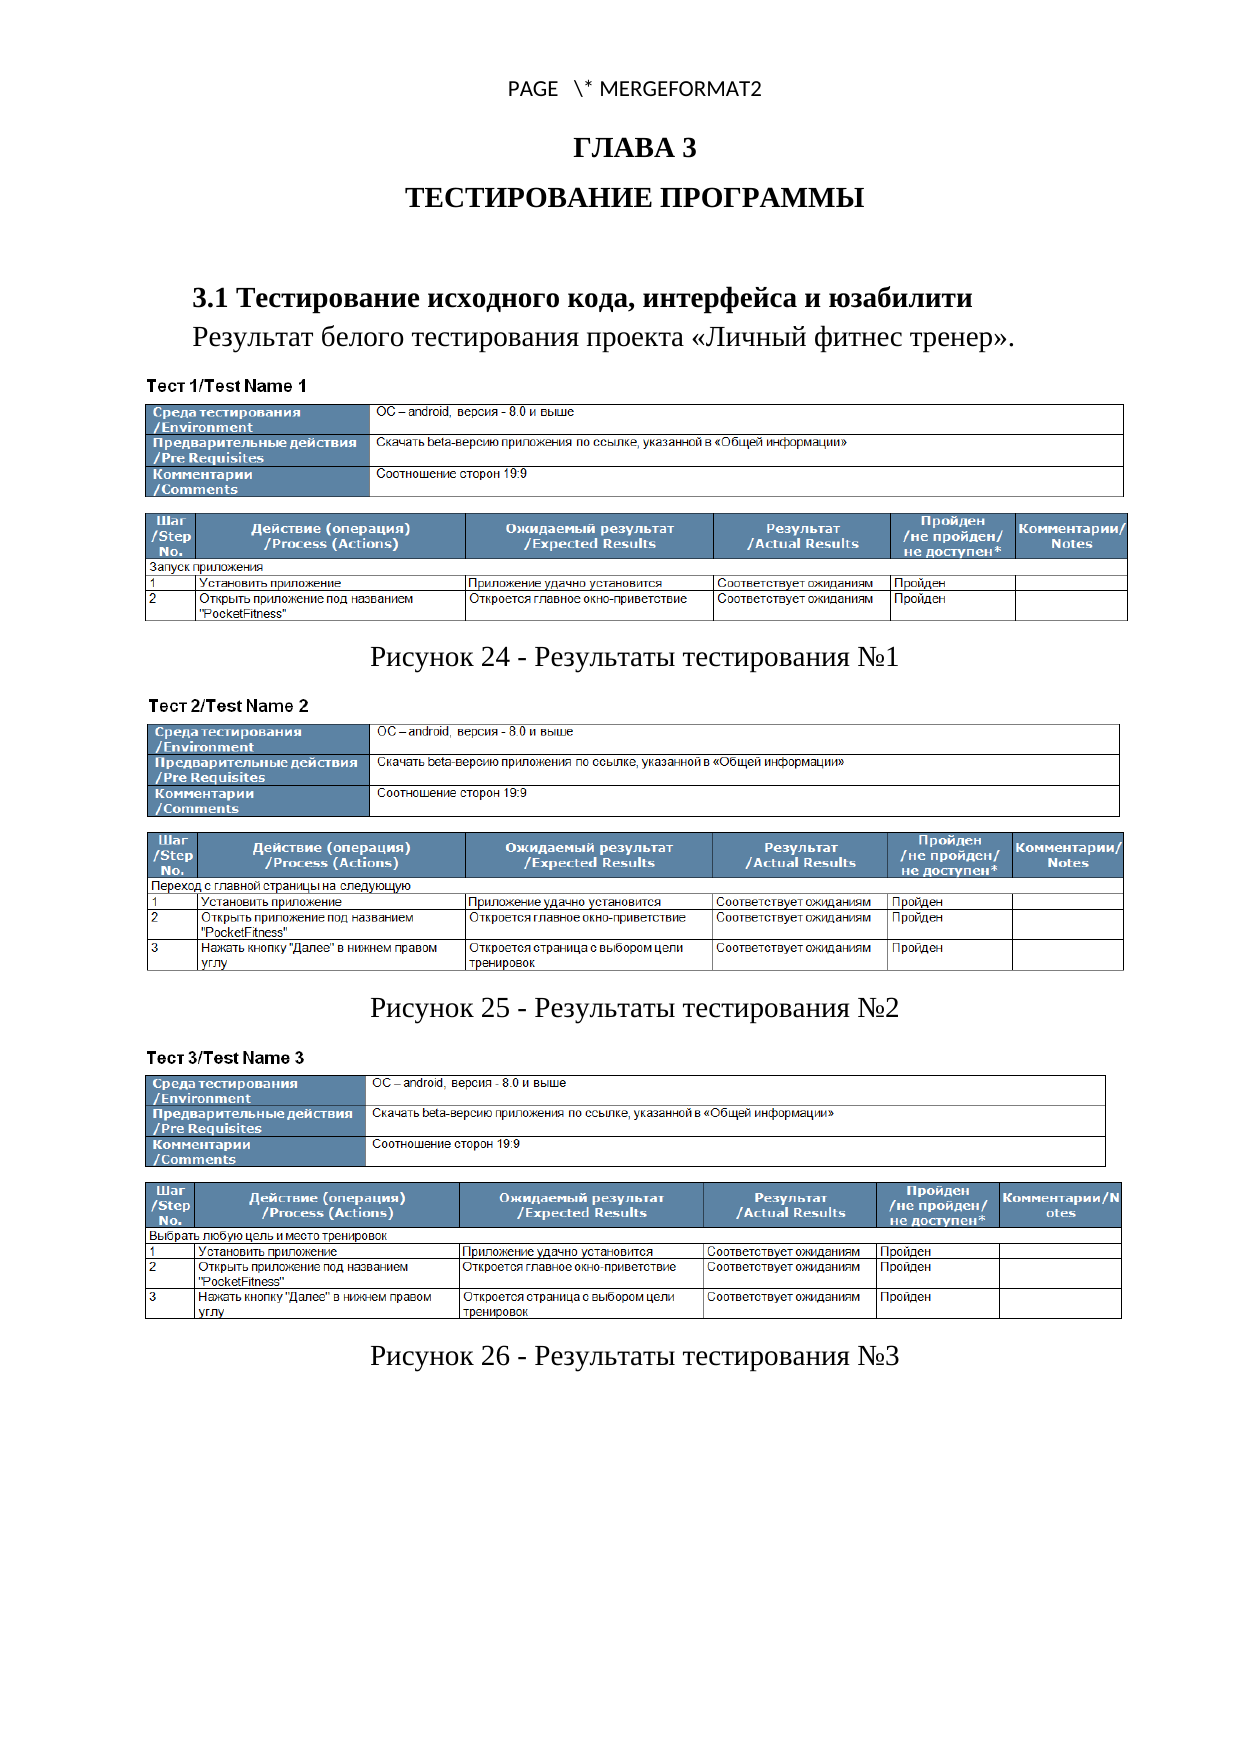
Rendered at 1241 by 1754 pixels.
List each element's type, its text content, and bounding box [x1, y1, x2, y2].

picture [141, 369, 1129, 626]
text Рисунок 26 - Результаты тестирования №3 [118, 1338, 1152, 1371]
text Рисунок 24 - Результаты тестирования №1 [118, 639, 1152, 672]
text Рисунок 25 - Результаты тестирования №2 [118, 990, 1152, 1023]
subtitle 3.1 Тестирование исходного кода, интерфейса и юзабилити [118, 281, 1152, 314]
text Результат белого тестирования проекта «Личный фитнес тренер». [118, 319, 1152, 353]
picture [141, 689, 1129, 977]
picture [141, 1040, 1129, 1324]
text ГЛАВА 3 ТЕСТИРОВАНИЕ ПРОГРАММЫ [118, 130, 1152, 214]
